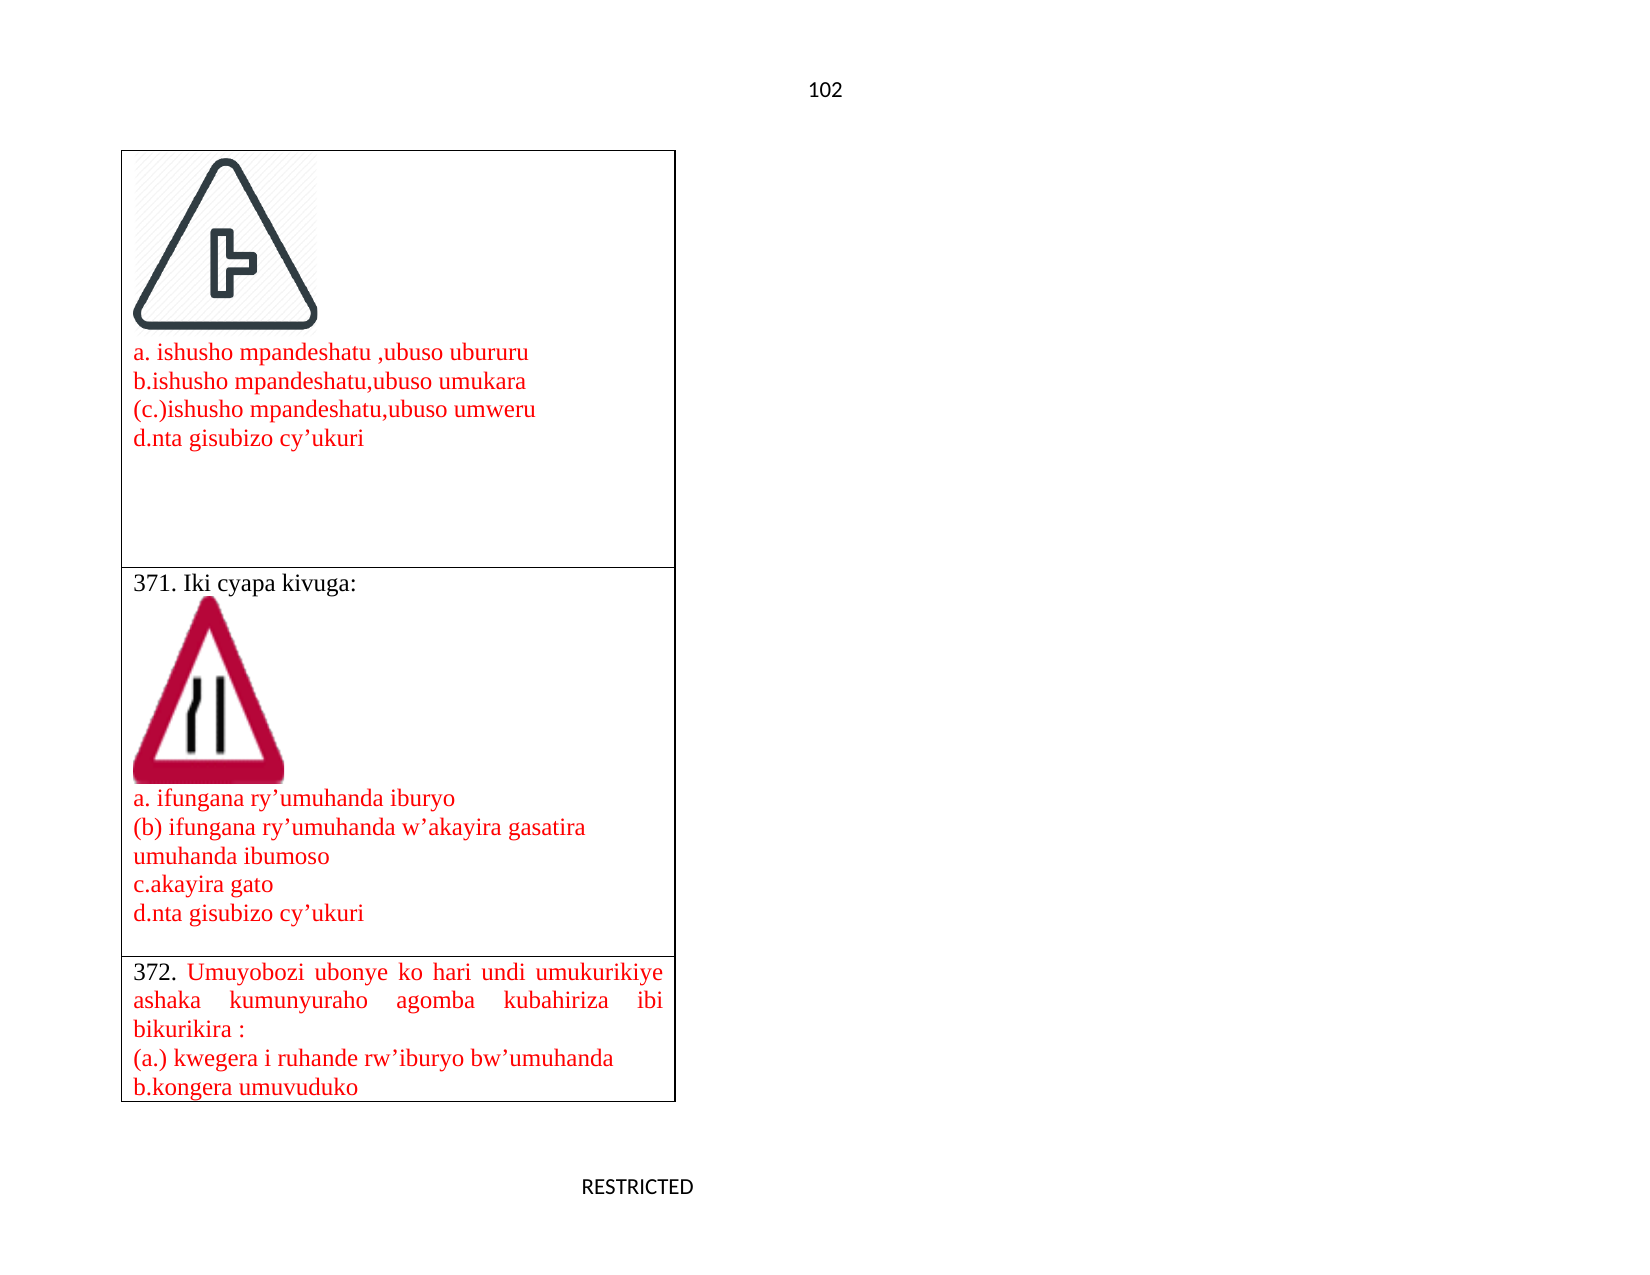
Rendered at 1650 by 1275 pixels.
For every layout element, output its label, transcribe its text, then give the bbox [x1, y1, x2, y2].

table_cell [122, 151, 674, 567]
picture [133, 151, 318, 337]
table_cell 371. Iki cyapa kivuga: a. ifungana ry’umuhanda iburyo (b) ifungana ry’umuhanda w’akayira gasatira umuhanda ibumoso c.akayira gato d.nta gisubizo cy’ukuri [122, 568, 674, 956]
picture [133, 596, 285, 784]
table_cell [122, 957, 674, 1101]
